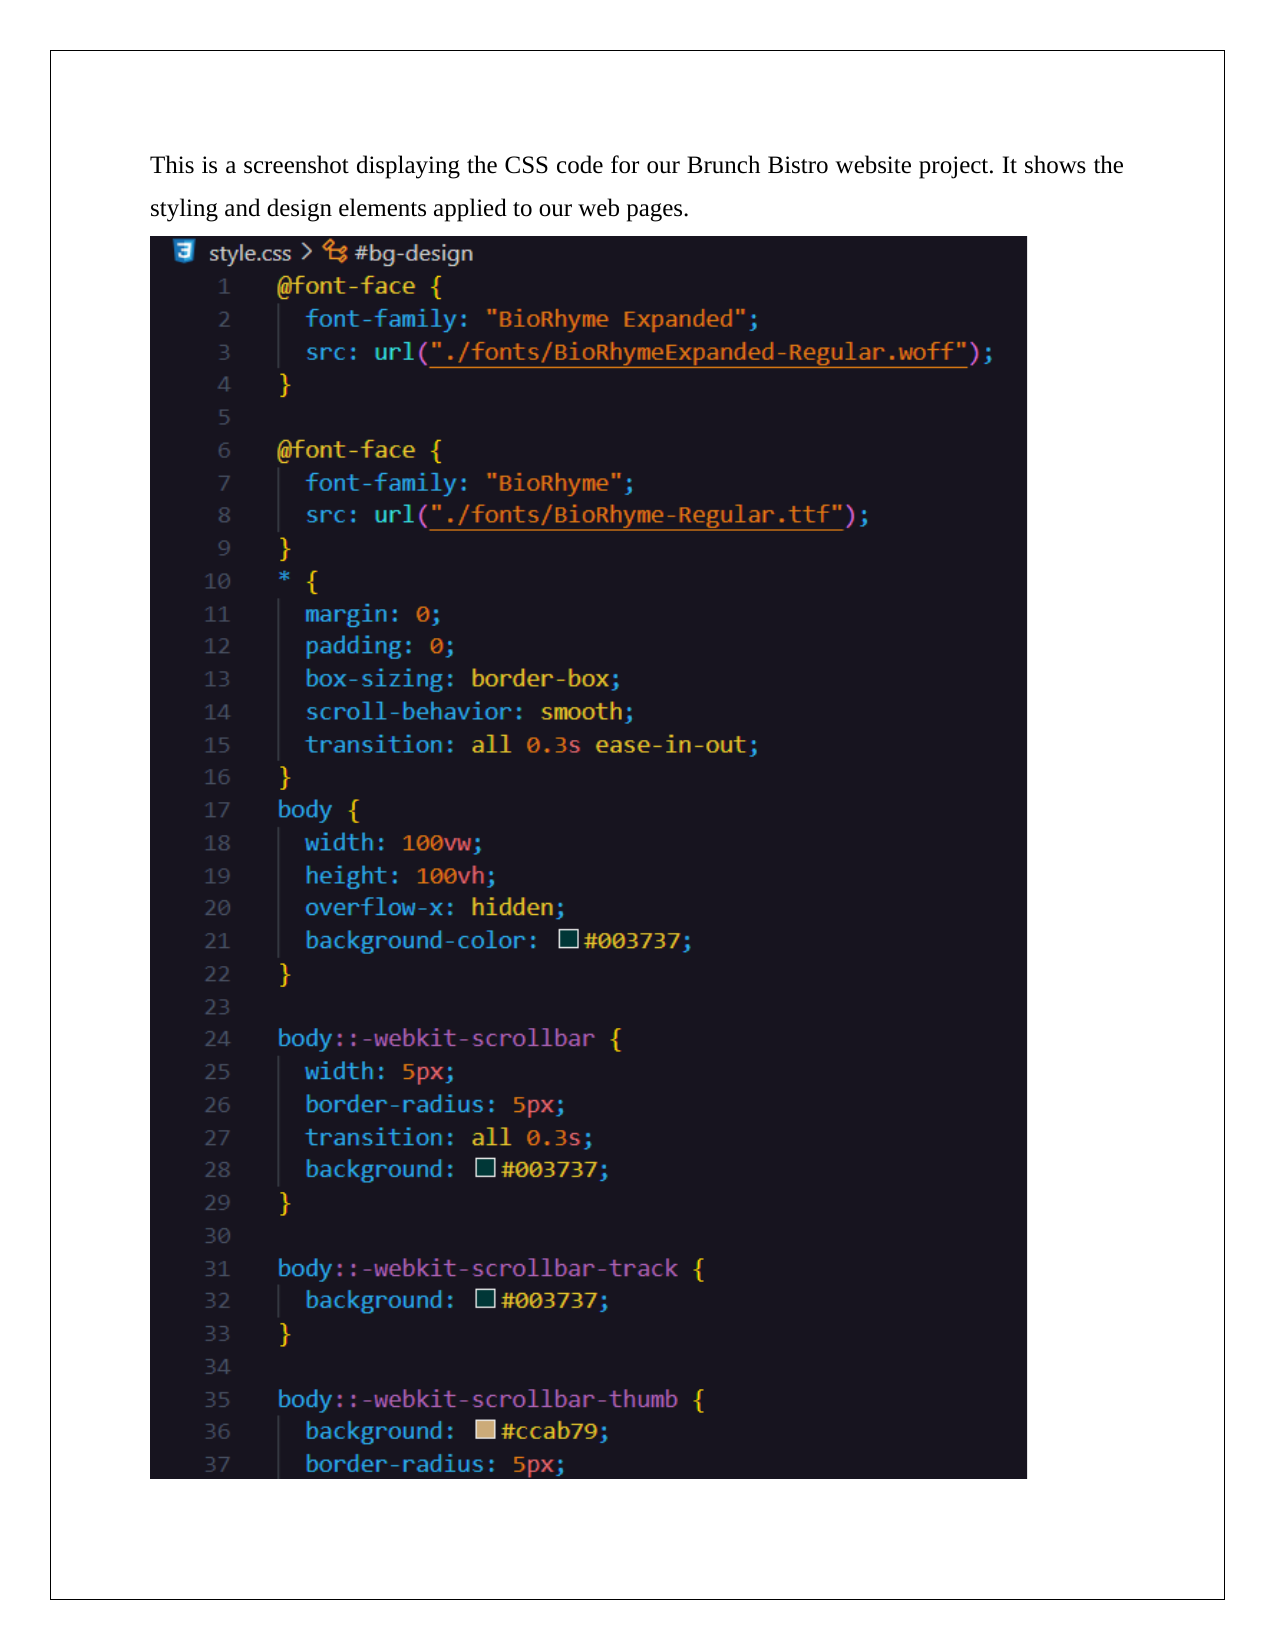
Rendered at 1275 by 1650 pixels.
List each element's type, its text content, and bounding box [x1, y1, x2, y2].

text This is a screenshot displaying the CSS code for our Brunch Bistro website project. It shows the styling and design elements applied to our web pages. [150, 150, 1125, 222]
picture [150, 236, 1028, 1479]
